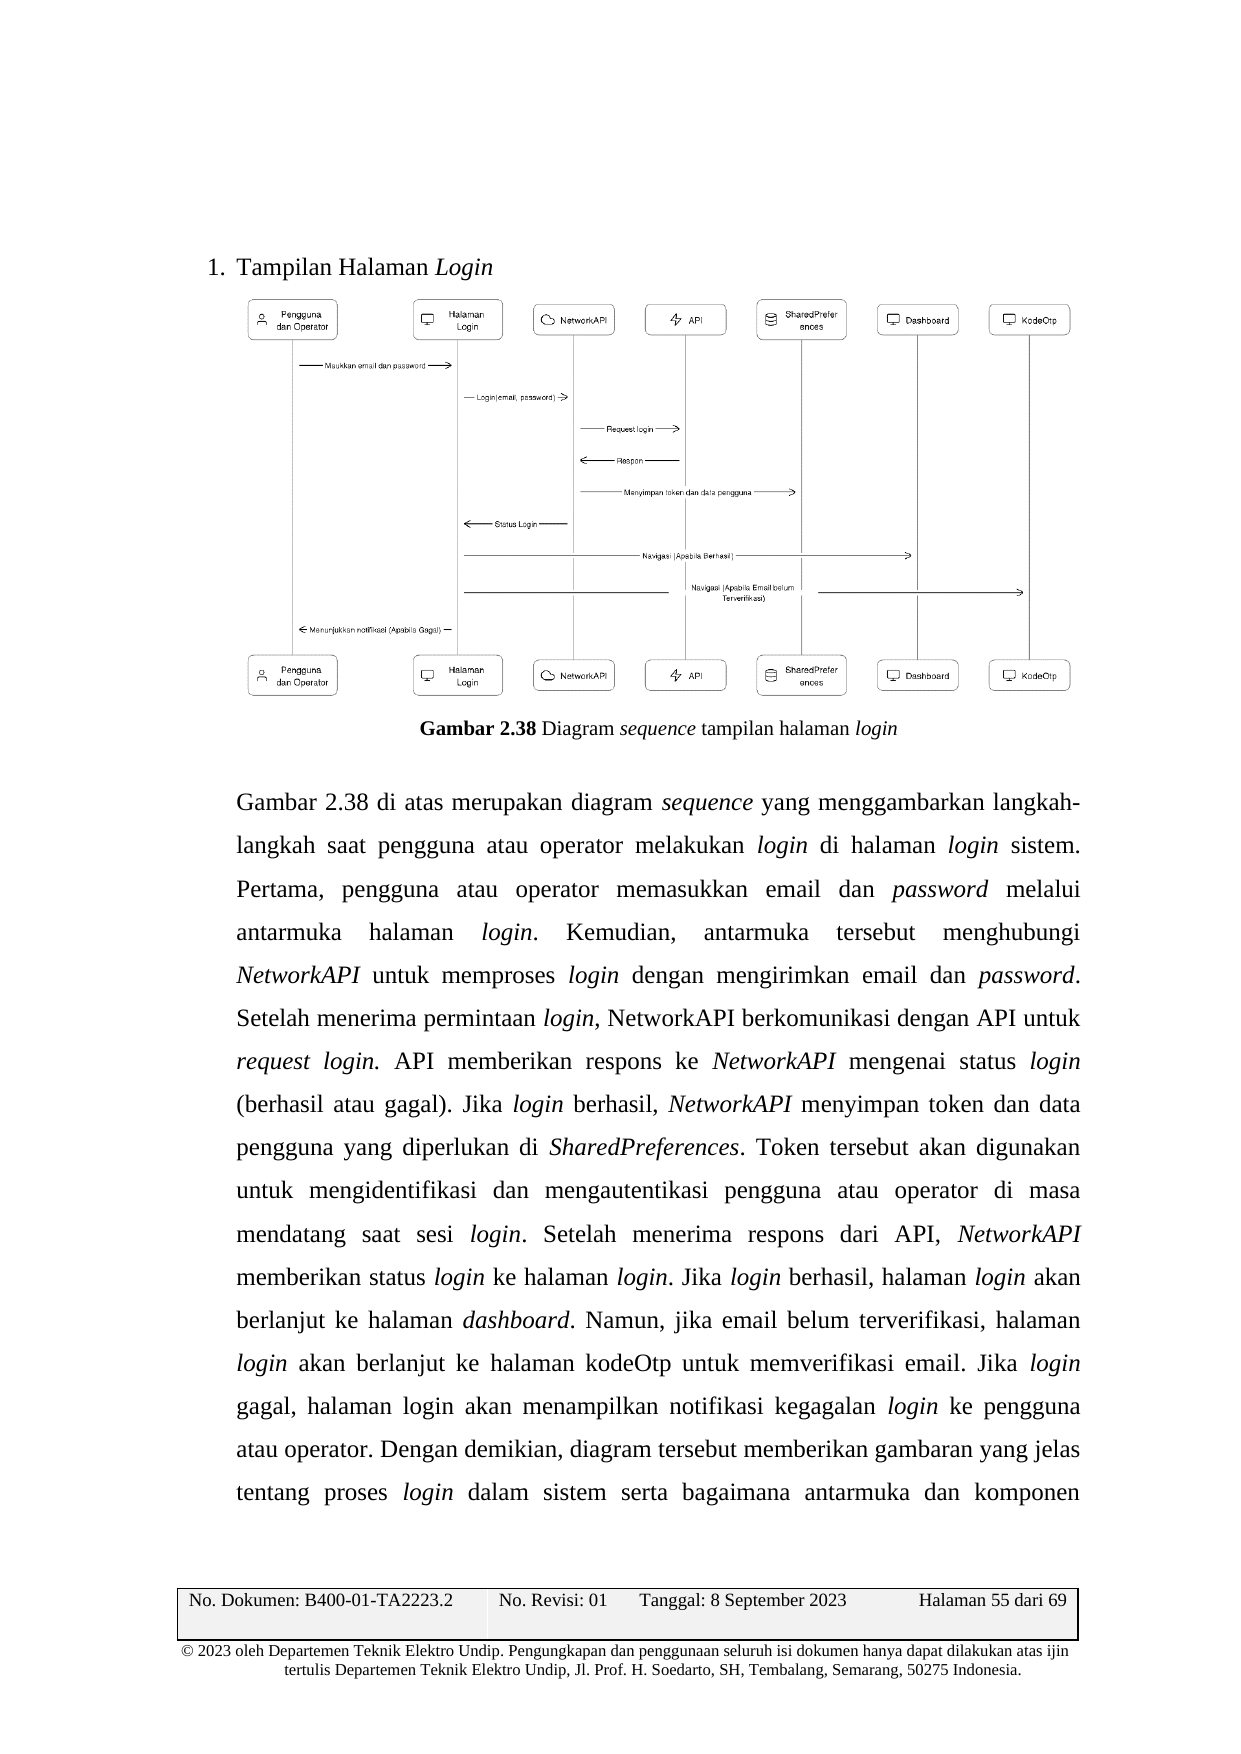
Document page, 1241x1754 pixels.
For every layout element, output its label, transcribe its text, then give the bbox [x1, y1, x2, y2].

list Tampilan Halaman Login [207, 252, 1081, 280]
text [236, 787, 1081, 1506]
picture [242, 294, 1075, 701]
text Gambar 2.38 Diagram sequence tampilan halaman login [236, 715, 1081, 739]
